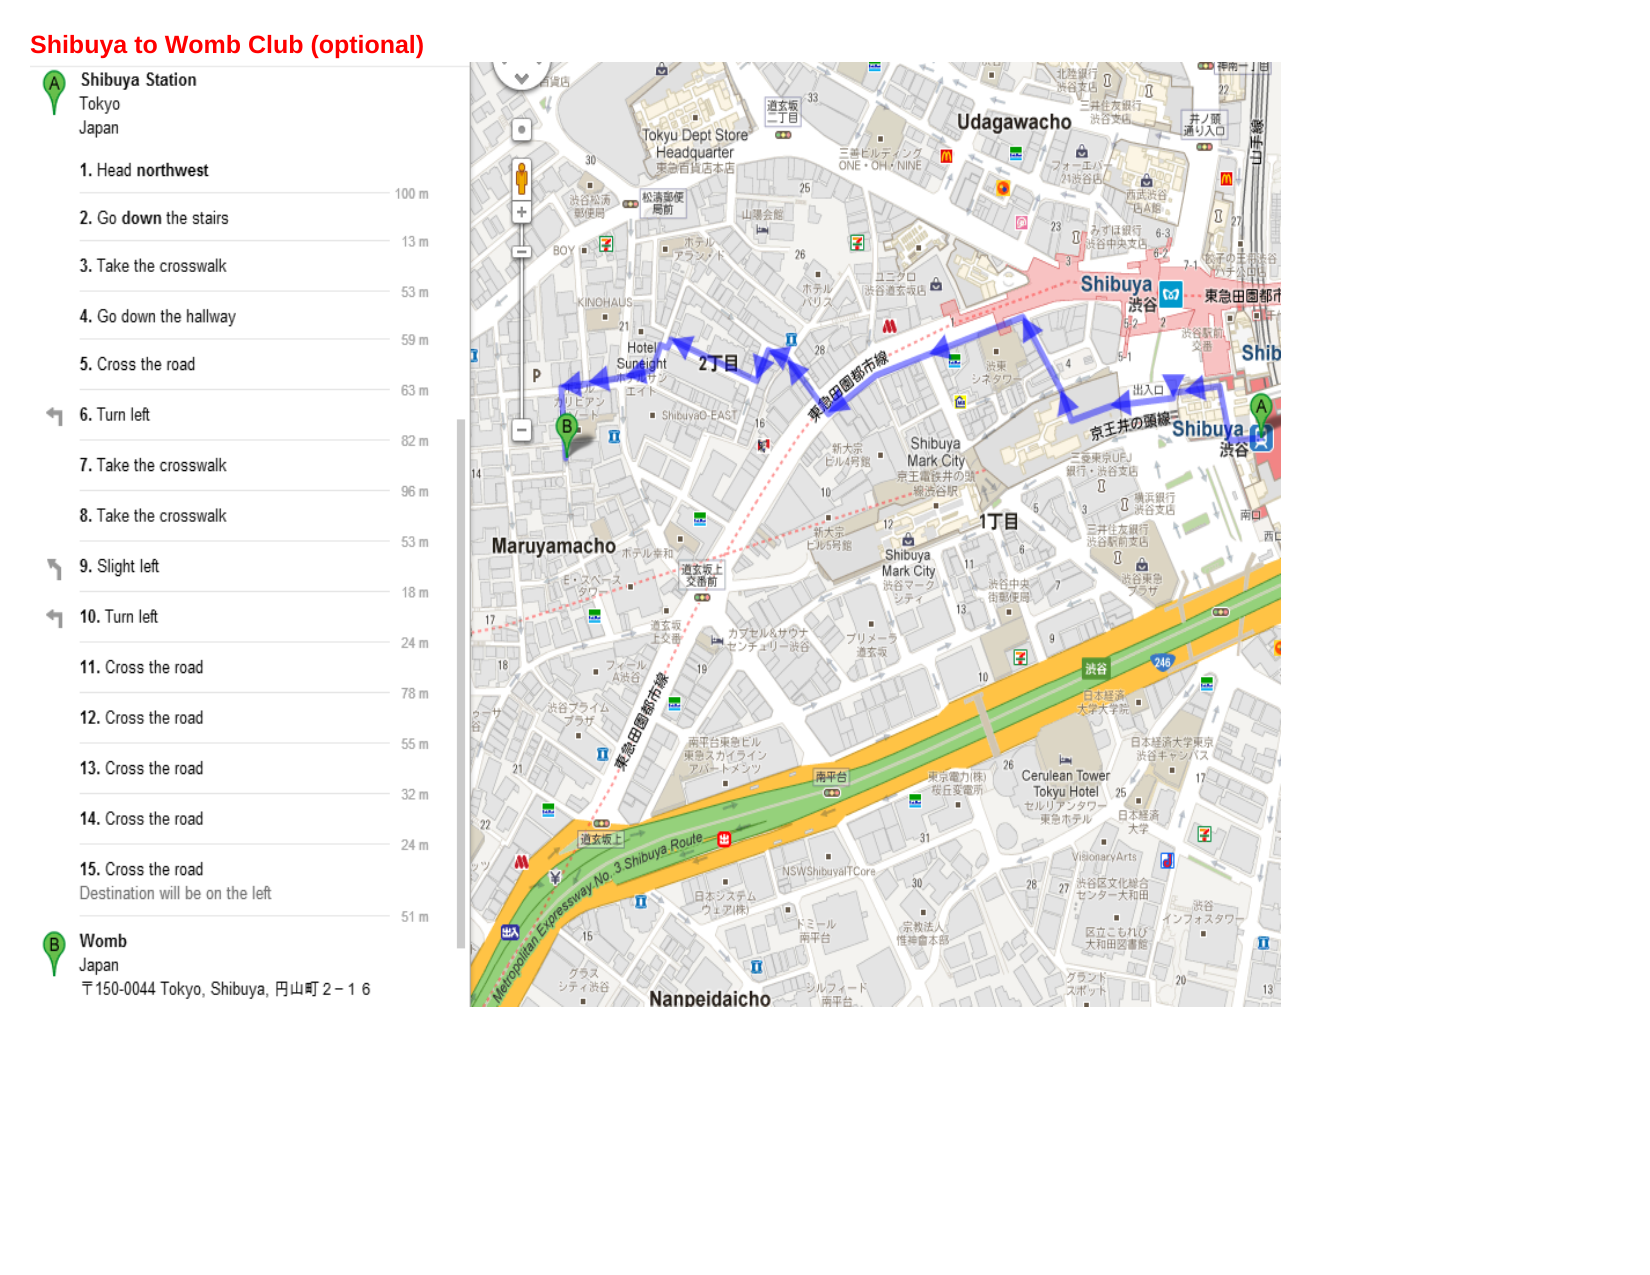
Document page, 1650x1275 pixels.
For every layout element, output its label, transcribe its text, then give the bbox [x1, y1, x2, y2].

picture [30, 62, 1281, 1007]
text Shibuya to Womb Club (optional) [30, 30, 1620, 59]
